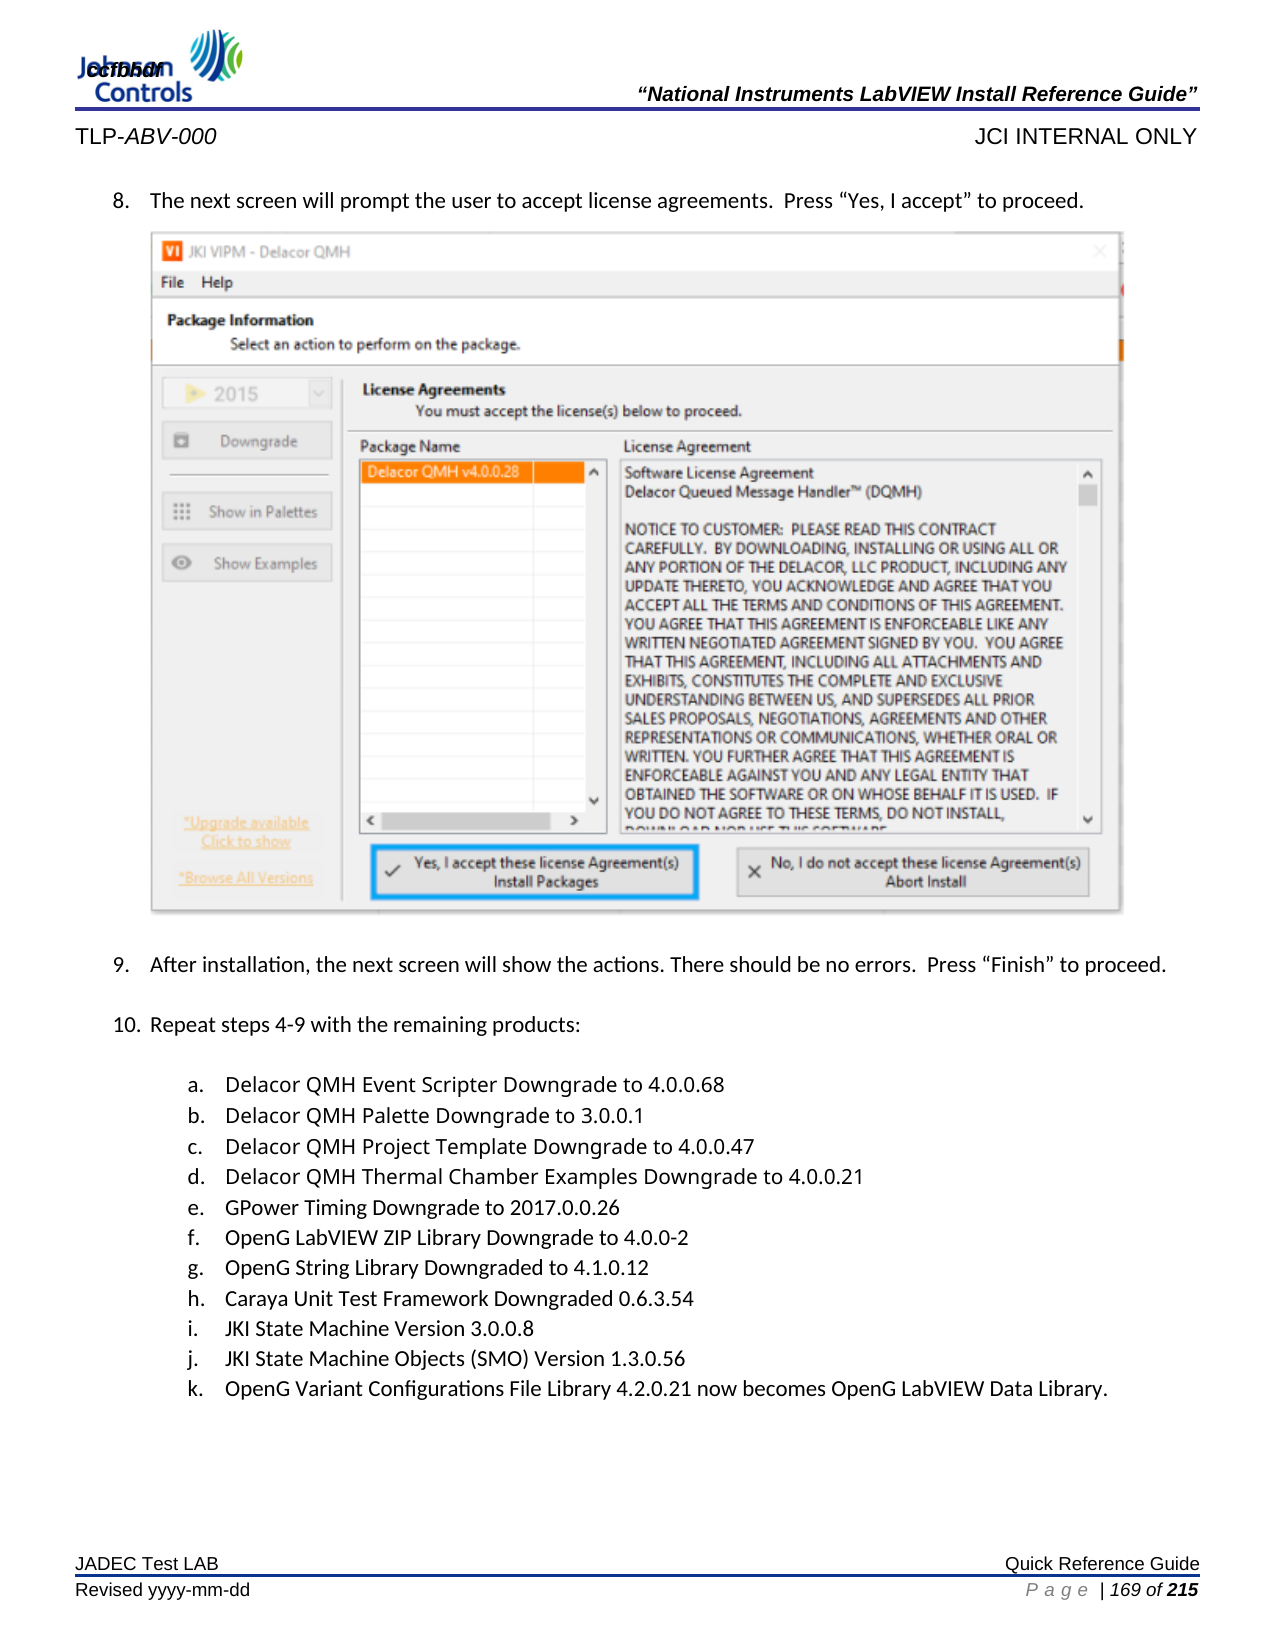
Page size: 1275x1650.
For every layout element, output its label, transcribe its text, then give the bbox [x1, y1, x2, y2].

list JKI State Machine Version 3.0.0.8 [187, 1314, 1200, 1342]
list Delacor QMH Palette Downgrade to 3.0.0.1 [187, 1101, 1200, 1130]
list Delacor QMH Event Scripter Downgrade to 4.0.0.68 [187, 1071, 1200, 1099]
list GPower Timing Downgrade to 2017.0.0.26 [187, 1193, 1200, 1221]
list OpenG Variant Configurations File Library 4.2.0.21 now becomes OpenG LabVIEW Data Library. [187, 1374, 1200, 1402]
list OpenG String Library Downgraded to 4.1.0.12 [187, 1253, 1200, 1282]
list JKI State Machine Objects (SMO) Version 1.3.0.56 [187, 1344, 1200, 1372]
list After installation, the next screen will show the actions. There should be no errors. Press “Finish” to proceed. [112, 950, 1200, 978]
list Delacor QMH Thermal Chamber Examples Downgrade to 4.0.0.21 [187, 1162, 1200, 1191]
picture [76, 26, 246, 105]
list Delacor QMH Project Template Downgrade to 4.0.0.47 [187, 1132, 1200, 1160]
picture [148, 230, 1132, 916]
list Repeat steps 4-9 with the remaining products: [112, 1010, 1200, 1038]
list The next screen will prompt the user to accept license agreements. Press “Yes, I accept” to proceed. [112, 186, 1200, 214]
list Caraya Unit Test Framework Downgraded 0.6.3.54 [187, 1284, 1200, 1312]
list OpenG LabVIEW ZIP Library Downgrade to 4.0.0-2 [187, 1223, 1200, 1251]
